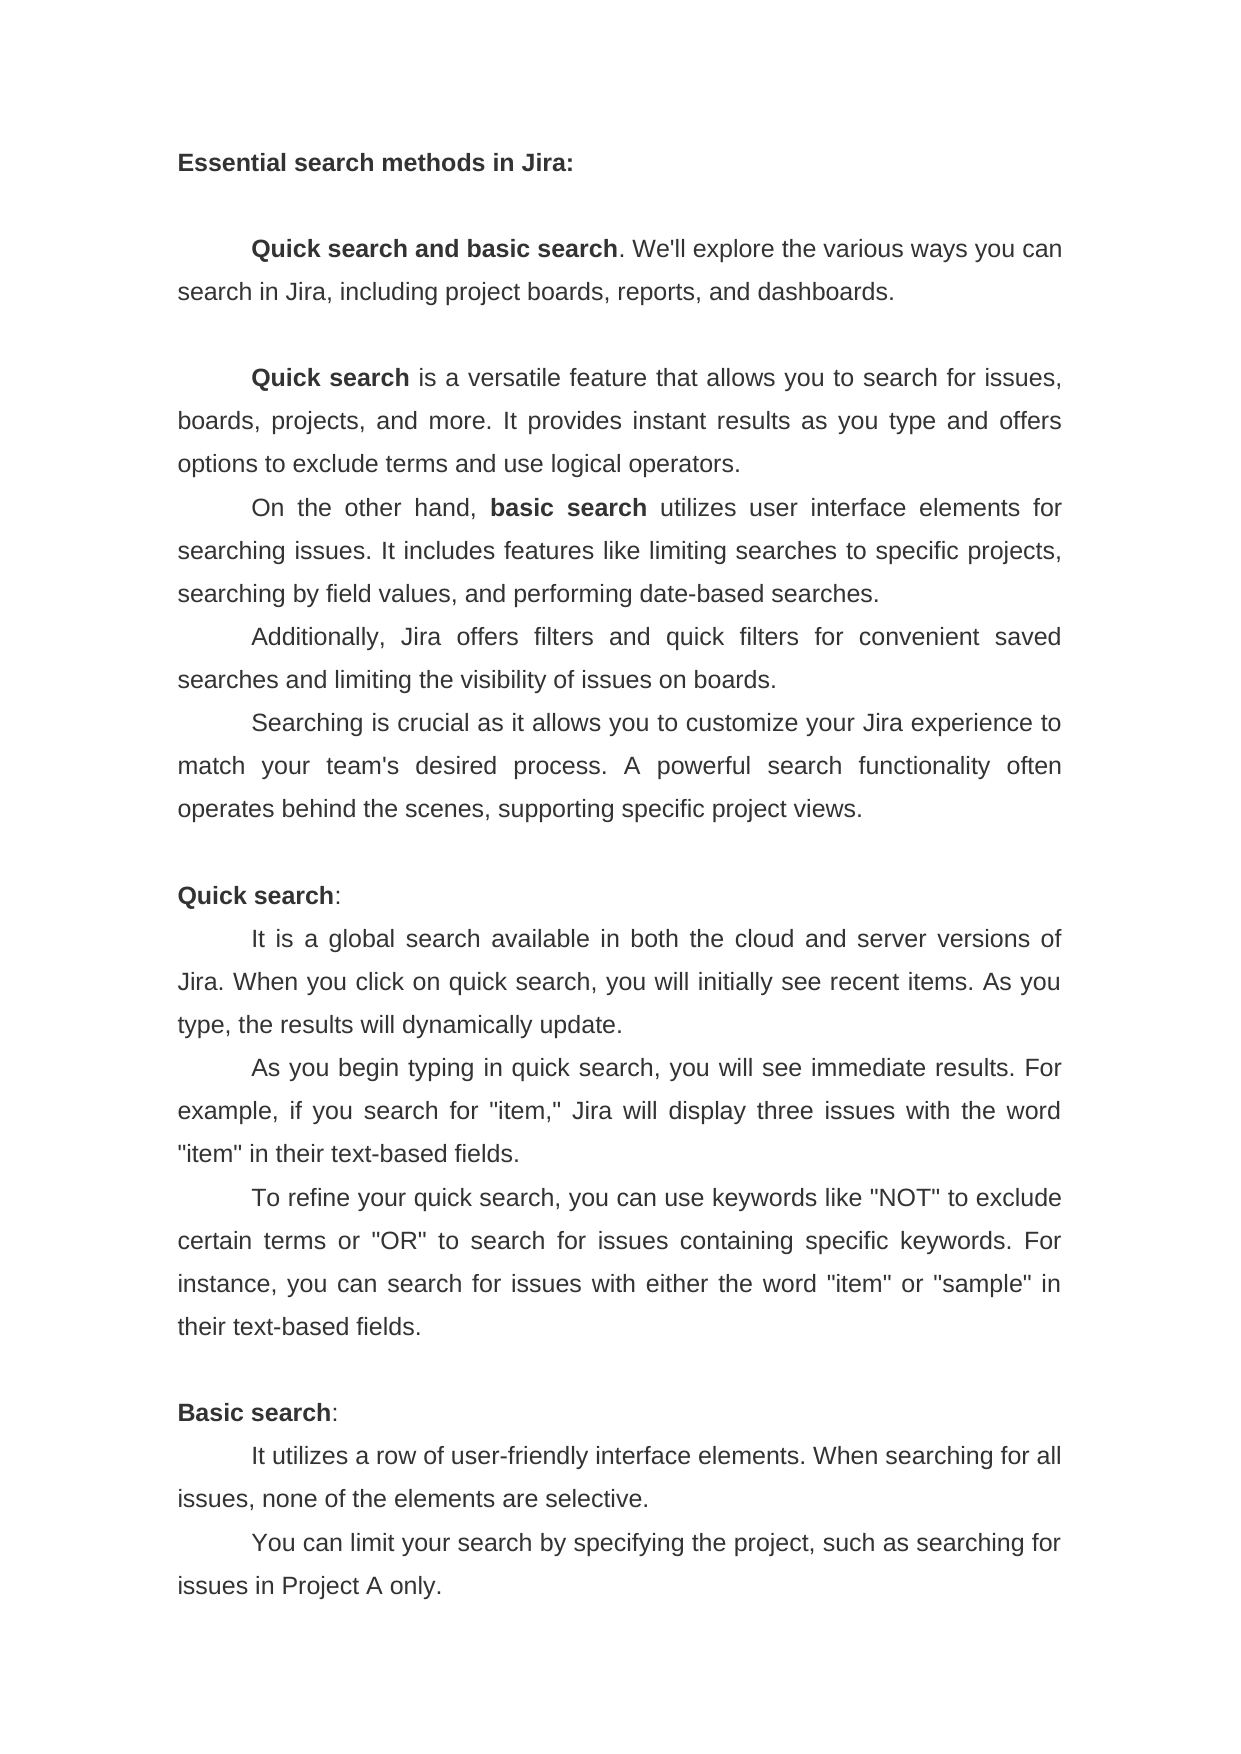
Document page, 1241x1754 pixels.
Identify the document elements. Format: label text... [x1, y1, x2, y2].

text It is a global search available in both the cloud and server versions of Jira. When you click on quick search, you will initially see recent items. As you type, the results will dynamically update. [177, 924, 1063, 1039]
text It utilizes a row of user-friendly interface elements. When searching for all issues, none of the elements are selective. [177, 1441, 1063, 1513]
text Additionally, Jira offers filters and quick filters for convenient saved searches and limiting the visibility of issues on boards. [177, 622, 1063, 694]
text Quick search and basic search. We'll explore the various ways you can search in Jira, including project boards, reports, and dashboards. [177, 234, 1063, 306]
text Basic search: [177, 1398, 1063, 1427]
text Essential search methods in Jira: [177, 148, 1063, 176]
text On the other hand, basic search utilizes user interface elements for searching issues. It includes features like limiting searches to specific projects, searching by field values, and performing date-based searches. [177, 493, 1063, 608]
text Quick search is a versatile feature that allows you to search for issues, boards, projects, and more. It provides instant results as you type and offers options to exclude terms and use logical operators. [177, 363, 1063, 478]
text As you begin typing in quick search, you will see immediate results. For example, if you search for "item," Jira will display three issues with the word "item" in their text-based fields. [177, 1053, 1063, 1168]
text Searching is crucial as it allows you to customize your Jira experience to match your team's desired process. A powerful search functionality often operates behind the scenes, supporting specific project views. [177, 708, 1063, 823]
text Quick search: [177, 881, 1063, 909]
text To refine your quick search, you can use keywords like "NOT" to exclude certain terms or "OR" to search for issues containing specific keywords. For instance, you can search for issues with either the word "item" or "sample" in their text-based fields. [177, 1183, 1063, 1341]
text You can limit your search by specifying the project, such as searching for issues in Project A only. [177, 1528, 1063, 1599]
